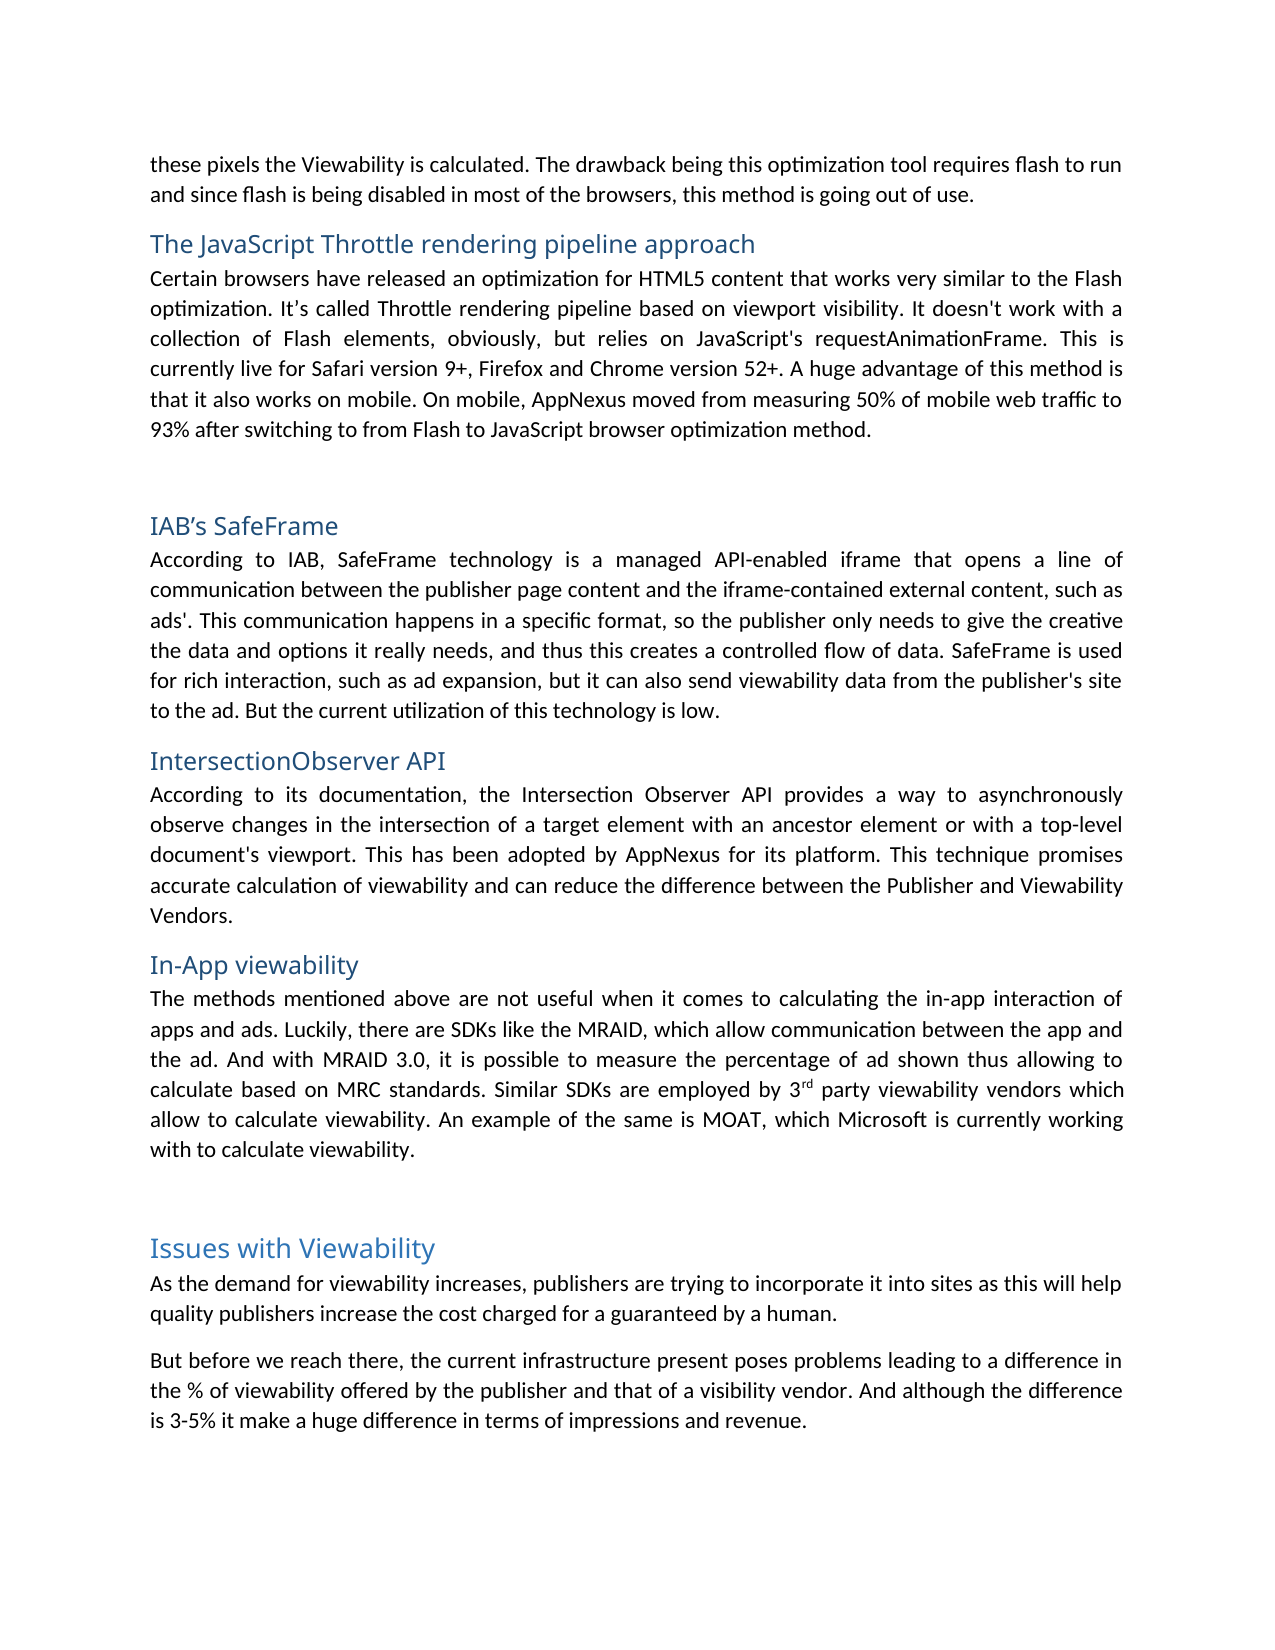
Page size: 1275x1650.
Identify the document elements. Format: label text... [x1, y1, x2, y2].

subtitle IAB’s SafeFrame [150, 509, 1125, 543]
text But before we reach there, the current infrastructure present poses problems leading to a difference in the % of viewability offered by the publisher and that of a visibility vendor. And although the difference is 3-5% it make a huge difference in terms of impressions and revenue. [150, 1346, 1125, 1435]
text According to IAB, SafeFrame technology is a managed API-enabled iframe that opens a line of communication between the publisher page content and the iframe-contained external content, such as ads'. This communication happens in a specific format, so the publisher only needs to give the creative the data and options it really needs, and thus this creates a controlled flow of data. SafeFrame is used for rich interaction, such as ad expansion, but it can also send viewability data from the publisher's site to the ad. But the current utilization of this technology is low. [150, 545, 1125, 724]
text The methods mentioned above are not useful when it comes to calculating the in-app interaction of apps and ads. Luckily, there are SDKs like the MRAID, which allow communication between the app and the ad. And with MRAID 3.0, it is possible to measure the percentage of ad shown thus allowing to calculate based on MRC standards. Similar SDKs are employed by 3rd party viewability vendors which allow to calculate viewability. An example of the same is MOAT, which Microsoft is currently working with to calculate viewability. [150, 984, 1125, 1164]
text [150, 150, 1125, 208]
text According to its documentation, the Intersection Observer API provides a way to asynchronously observe changes in the intersection of a target element with an ancestor element or with a top-level document's viewport. This has been adopted by AppNexus for its platform. This technique promises accurate calculation of viewability and can reduce the difference between the Publisher and Viewability Vendors. [150, 780, 1125, 929]
subtitle The JavaScript Throttle rendering pipeline approach [150, 227, 1125, 261]
text As the demand for viewability increases, publishers are trying to incorporate it into sites as this will help quality publishers increase the cost charged for a guaranteed by a human. [150, 1269, 1125, 1327]
subtitle Issues with Viewability [150, 1229, 1125, 1266]
subtitle IntersectionObserver API [150, 743, 1125, 777]
text Certain browsers have released an optimization for HTML5 content that works very similar to the Flash optimization. It’s called Throttle rendering pipeline based on viewport visibility. It doesn't work with a collection of Flash elements, obviously, but relies on JavaScript's requestAnimationFrame. This is currently live for Safari version 9+, Firefox and Chrome version 52+. A huge advantage of this method is that it also works on mobile. On mobile, AppNexus moved from measuring 50% of mobile web traffic to 93% after switching to from Flash to JavaScript browser optimization method. [150, 264, 1125, 443]
subtitle In-App viewability [150, 948, 1125, 982]
